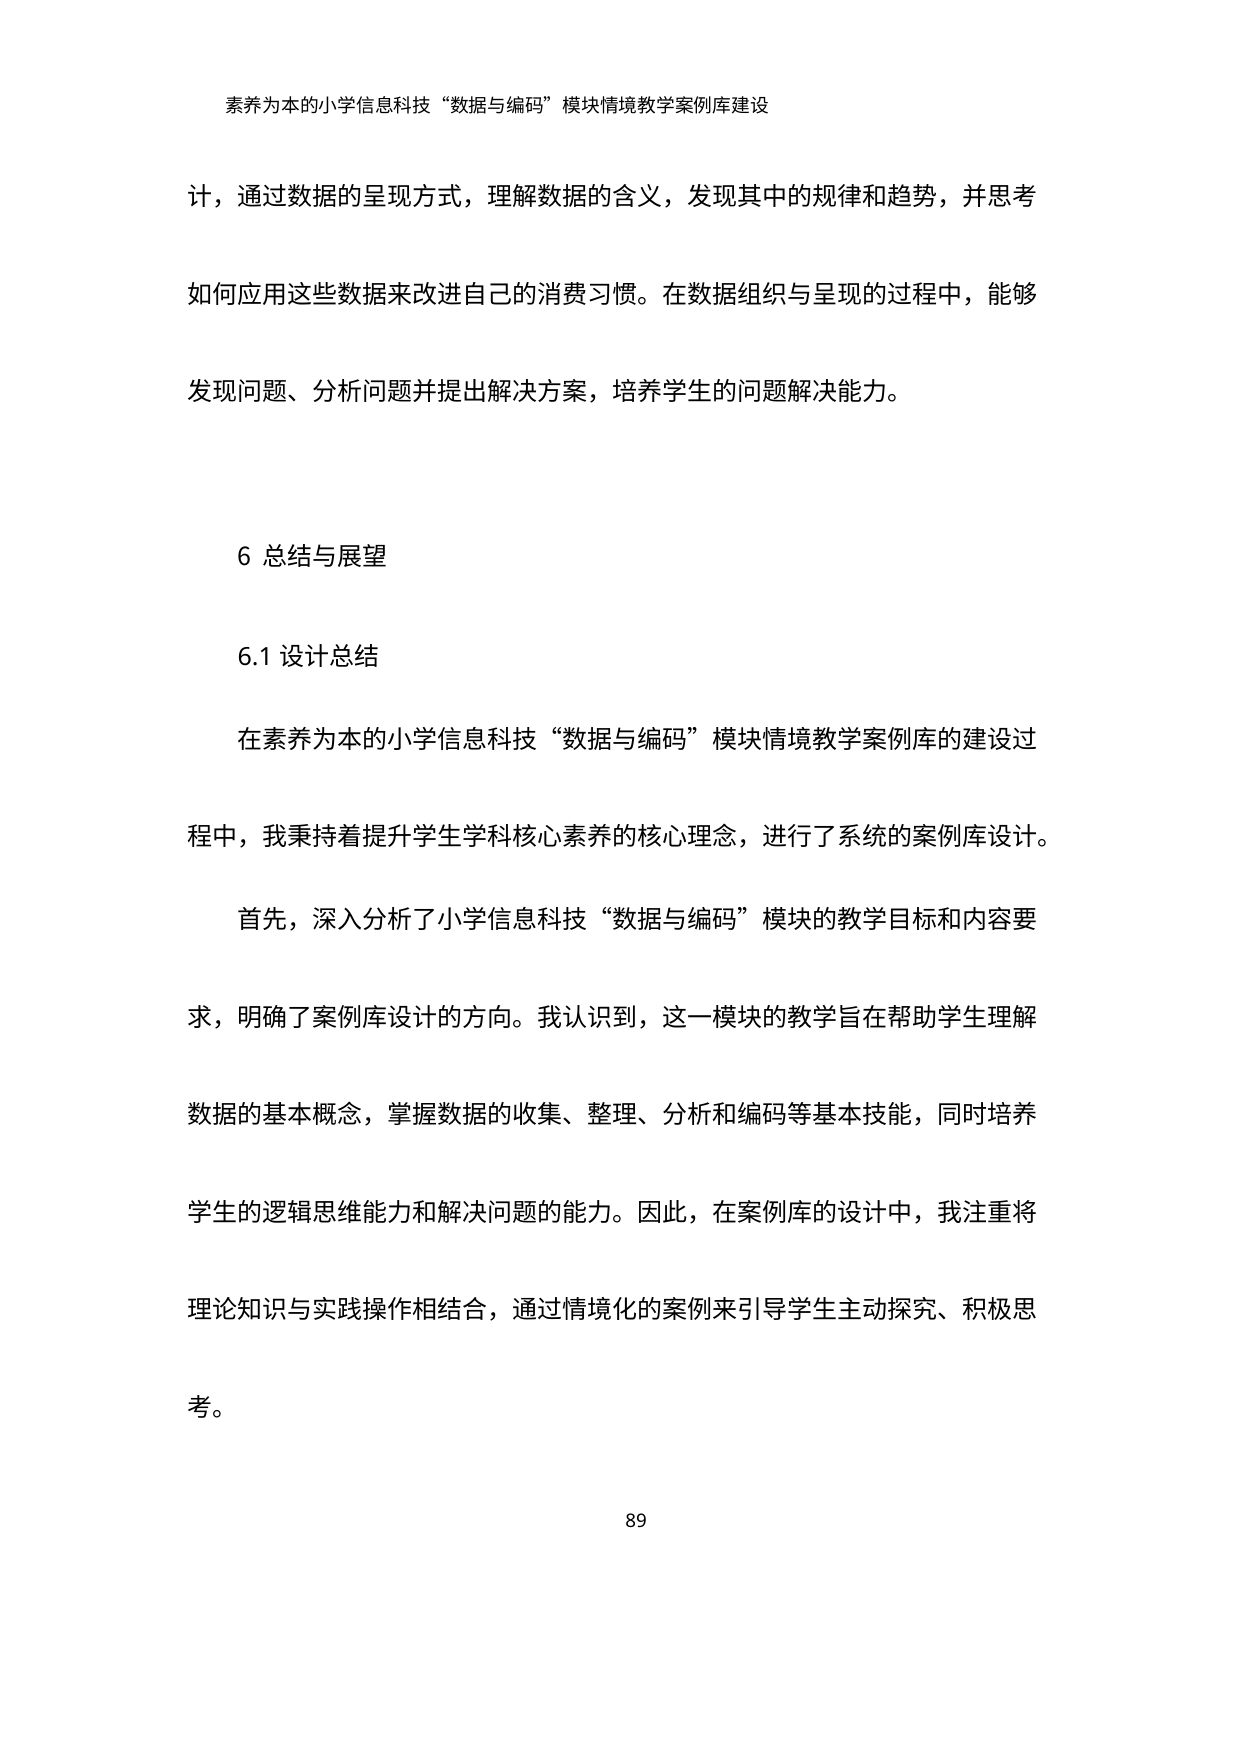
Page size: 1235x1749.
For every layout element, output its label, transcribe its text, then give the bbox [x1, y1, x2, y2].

text 在素养为本的小学信息科技“数据与编码”模块情境教学案例库的建设过程中，我秉持着提升学生学科核心素养的核心理念，进行了系统的案例库设计。 [187, 705, 1047, 867]
text 首先，深入分析了小学信息科技“数据与编码”模块的教学目标和内容要求，明确了案例库设计的方向。我认识到，这一模块的教学旨在帮助学生理解数据的基本概念，掌握数据的收集、整理、分析和编码等基本技能，同时培养学生的逻辑思维能力和解决问题的能力。因此，在案例库的设计中，我注重将理论知识与实践操作相结合，通过情境化的案例来引导学生主动探究、积极思考。 [187, 886, 1047, 1438]
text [187, 162, 1047, 422]
subtitle 6 总结与展望 [187, 522, 1047, 587]
subtitle 6.1 设计总结 [237, 622, 1047, 687]
